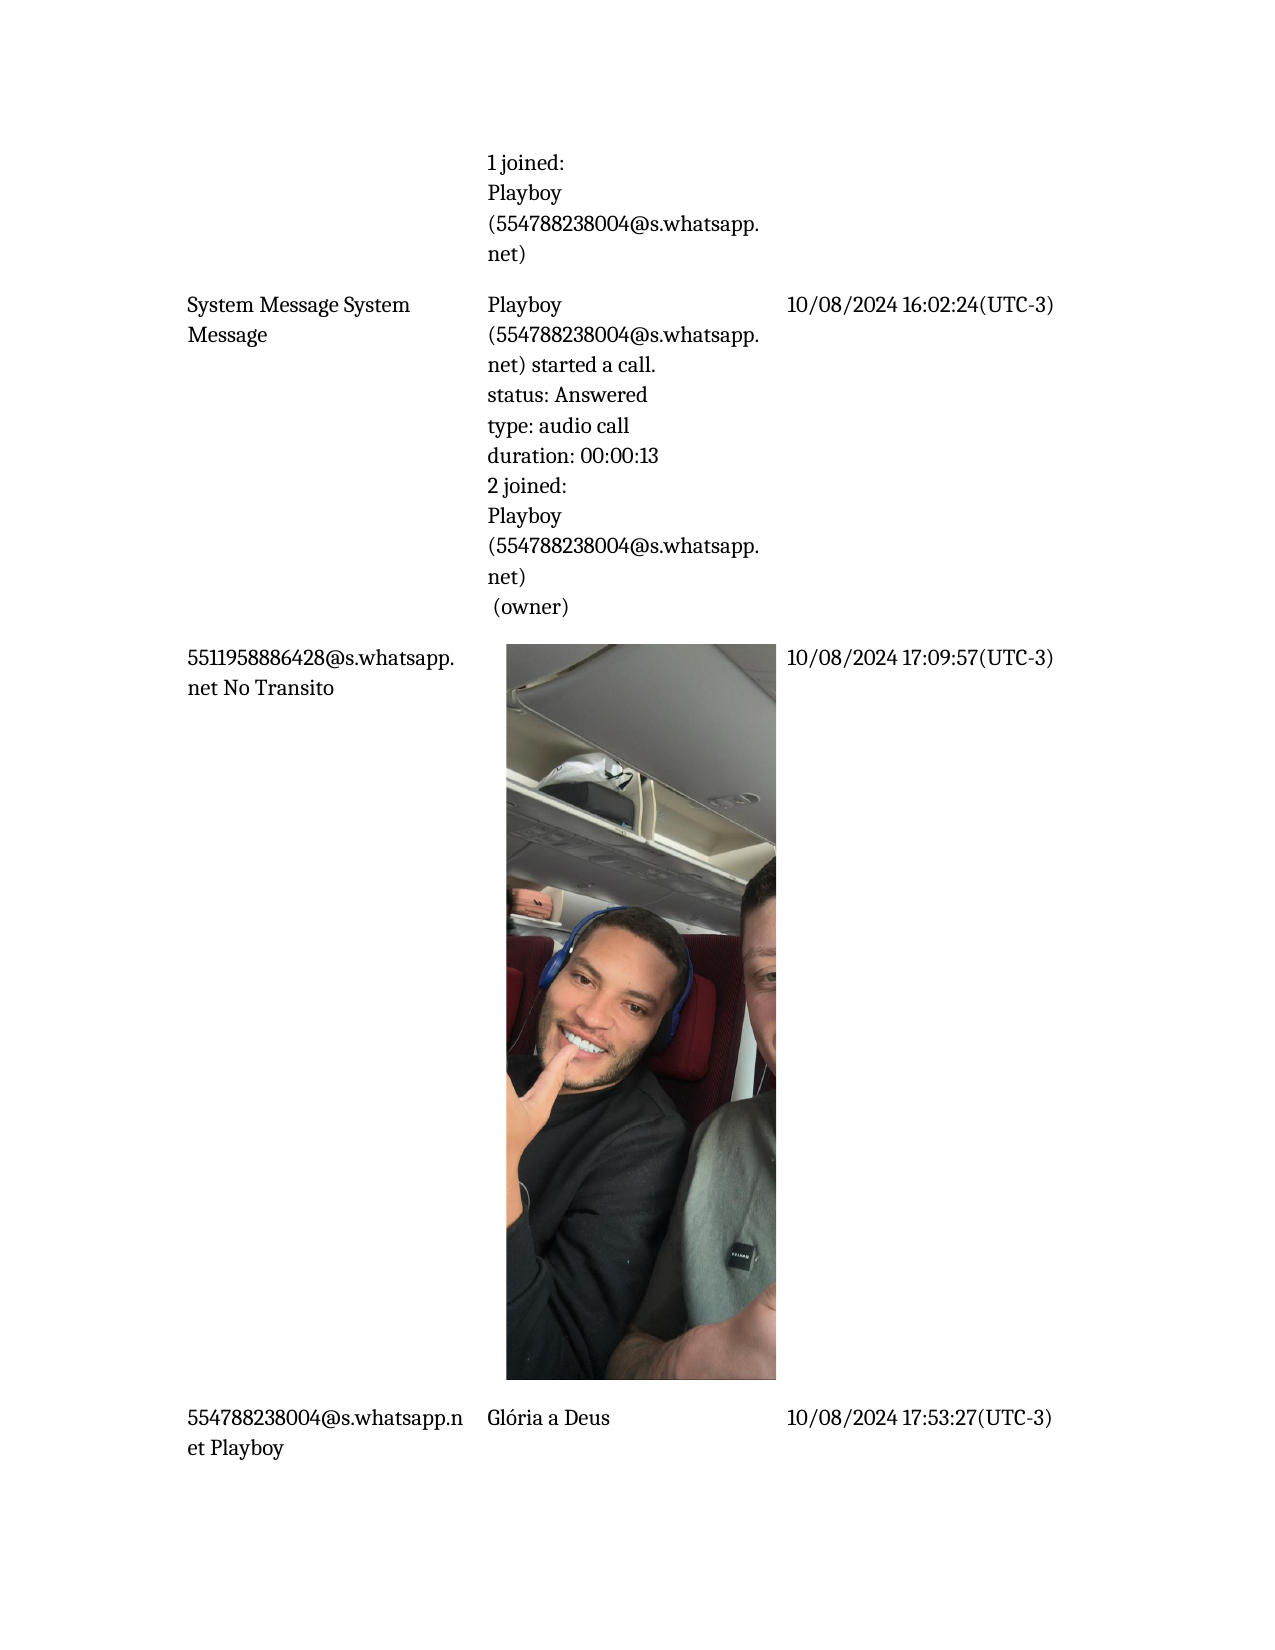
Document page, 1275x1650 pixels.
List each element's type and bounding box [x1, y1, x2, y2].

picture [506, 644, 777, 1380]
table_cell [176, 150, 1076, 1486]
